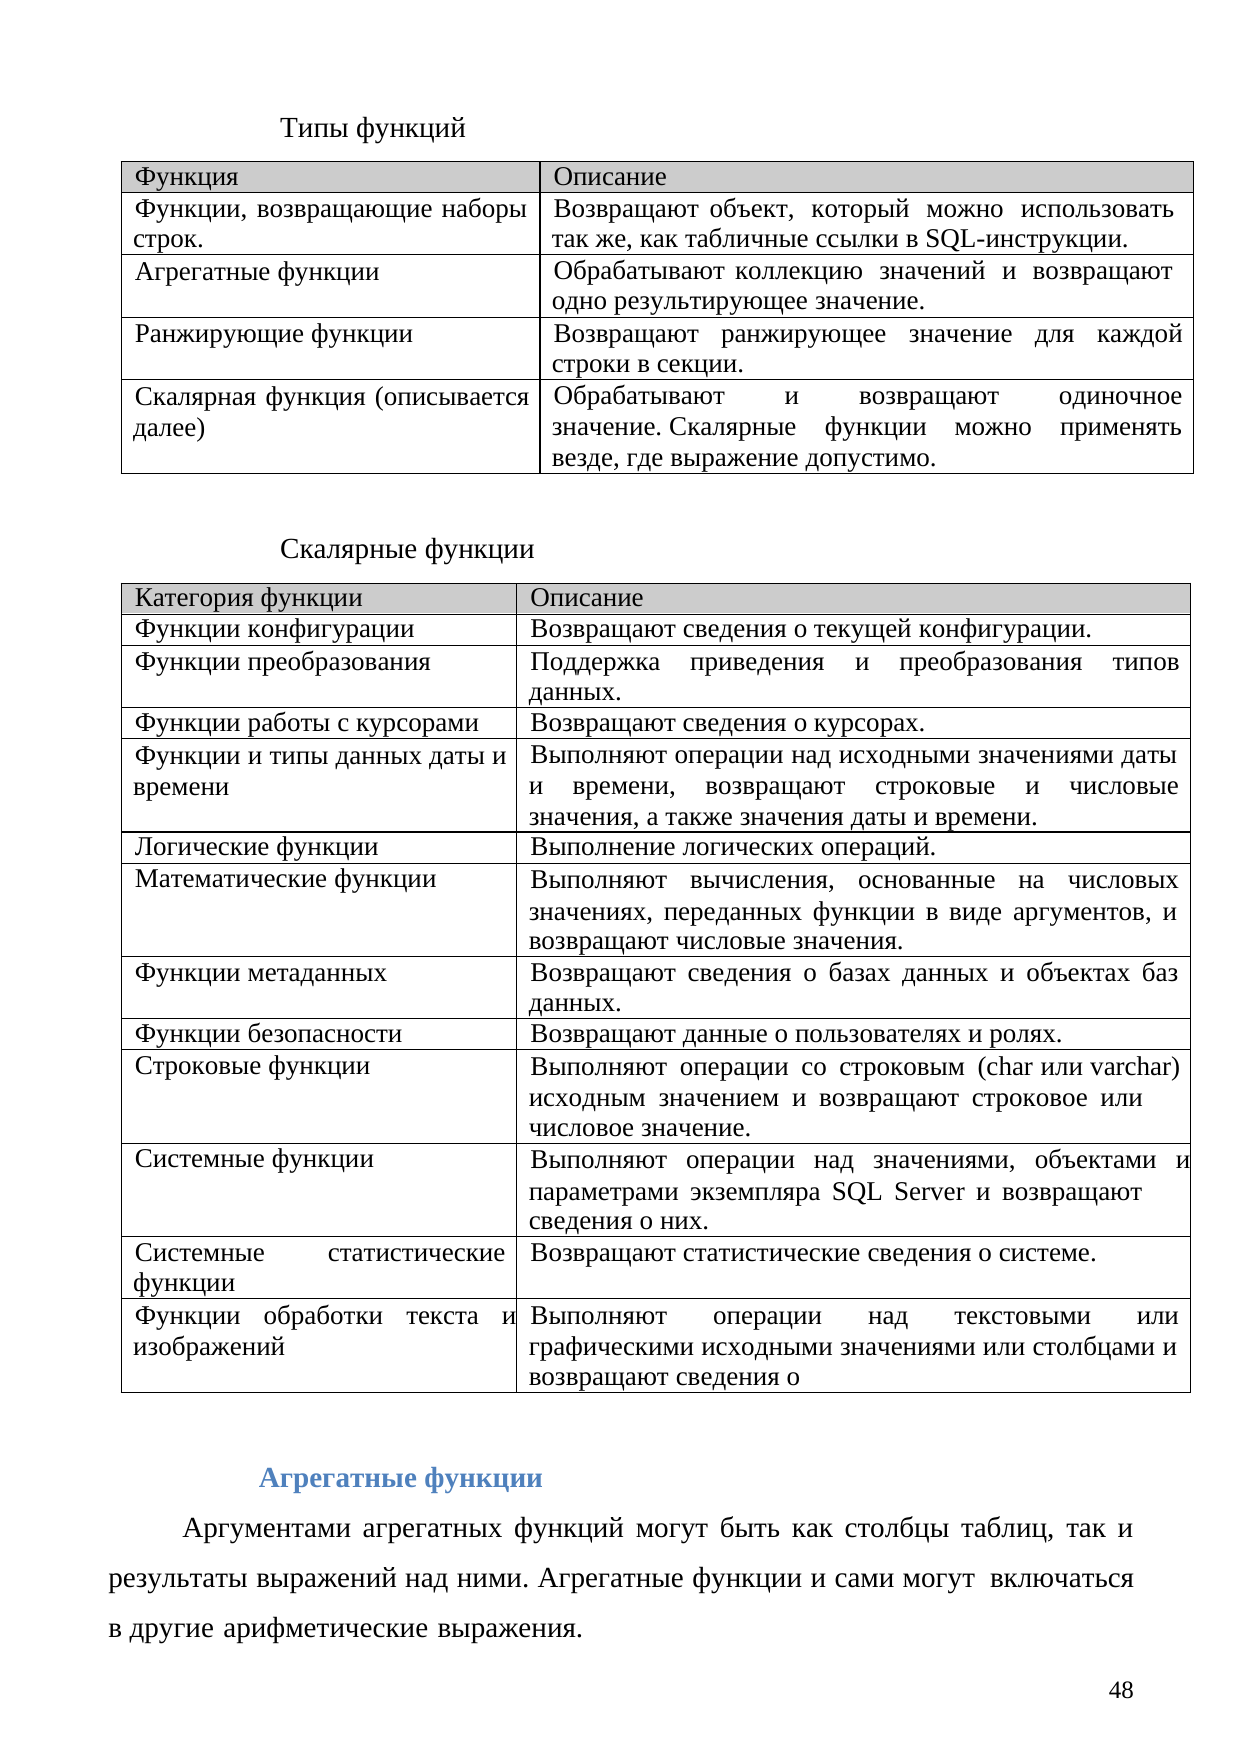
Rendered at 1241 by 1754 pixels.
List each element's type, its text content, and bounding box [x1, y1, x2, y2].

table_cell Возвращают статистические сведения о системе. [517, 1237, 1190, 1298]
subtitle Агрегатные функции [185, 1460, 1134, 1493]
text Аргументами агрегатных функций могут быть как столбцы таблиц, так и результаты выражений над ними. Агрегатные функции и сами могут включаться в другие арифметические выражения. [108, 1510, 1134, 1644]
table_cell Функции безопасности [122, 1019, 516, 1049]
table_cell Агрегатные функции [122, 255, 539, 317]
table_cell Скалярная функция (описывается далее) [122, 380, 539, 472]
table_cell Выполняют операции со строковым (char или varchar) исходным значением и возвращают строковое или числовое значение. [517, 1050, 1190, 1143]
table_cell Возвращают сведения о курсорах. [517, 708, 1190, 738]
table_cell Возвращают сведения о текущей конфигурации. [517, 615, 1190, 645]
table_cell Выполняют вычисления, основанные на числовых значениях, переданных функции в виде аргументов, и возвращают числовые значения. [517, 864, 1190, 956]
table_header Описание [517, 584, 1190, 613]
table_cell Строковые функции [122, 1050, 516, 1143]
table_cell Системные функции [122, 1144, 516, 1236]
table_cell Возвращают объект, который можно использовать так же, как табличные ссылки в SQL-инструкции. [541, 193, 1193, 254]
table_cell Выполняют операции над значениями, объектами и параметрами экземпляра SQL Server и возвращают сведения о них. [517, 1144, 1190, 1236]
text Типы функций [206, 110, 1134, 144]
table_cell Функции метаданных [122, 957, 516, 1018]
table_cell Возвращают сведения о базах данных и объектах баз данных. [517, 957, 1190, 1018]
table_cell Функции работы с курсорами [122, 708, 516, 738]
table_header Функция [122, 162, 539, 192]
table_cell Математические функции [122, 864, 516, 956]
table_cell Логические функции [122, 833, 516, 862]
table_cell Функции конфигурации [122, 615, 516, 645]
text Скалярные функции [206, 531, 1134, 565]
table_cell Возвращают ранжирующее значение для каждой строки в секции. [541, 318, 1193, 379]
table_header Описание [541, 162, 1193, 192]
table_cell Обрабатывают коллекцию значений и возвращают одно результирующее значение. [541, 255, 1193, 317]
table_cell Поддержка приведения и преобразования типов данных. [517, 646, 1190, 707]
table_cell Функции обработки текста и изображений [122, 1299, 516, 1392]
table_cell Ранжирующие функции [122, 318, 539, 379]
table_cell Системные статистические функции [122, 1237, 516, 1298]
table_cell Обрабатывают и возвращают одиночное значение. Скалярные функции можно применять везде, где выражение допустимо. [541, 380, 1193, 472]
table_header Категория функции [122, 584, 516, 613]
table_cell Функции преобразования [122, 646, 516, 707]
table_cell Функции, возвращающие наборы строк. [122, 193, 539, 254]
table_cell Возвращают данные о пользователях и ролях. [517, 1019, 1190, 1049]
table_cell Выполняют операции над исходными значениями даты и времени, возвращают строковые и числовые значения, а также значения даты и времени. [517, 739, 1190, 831]
table_cell Выполнение логических операций. [517, 833, 1190, 862]
table_cell Выполняют операции над текстовыми или графическими исходными значениями или столбцами и возвращают сведения о [517, 1299, 1190, 1392]
table_cell Функции и типы данных даты и времени [122, 739, 516, 831]
